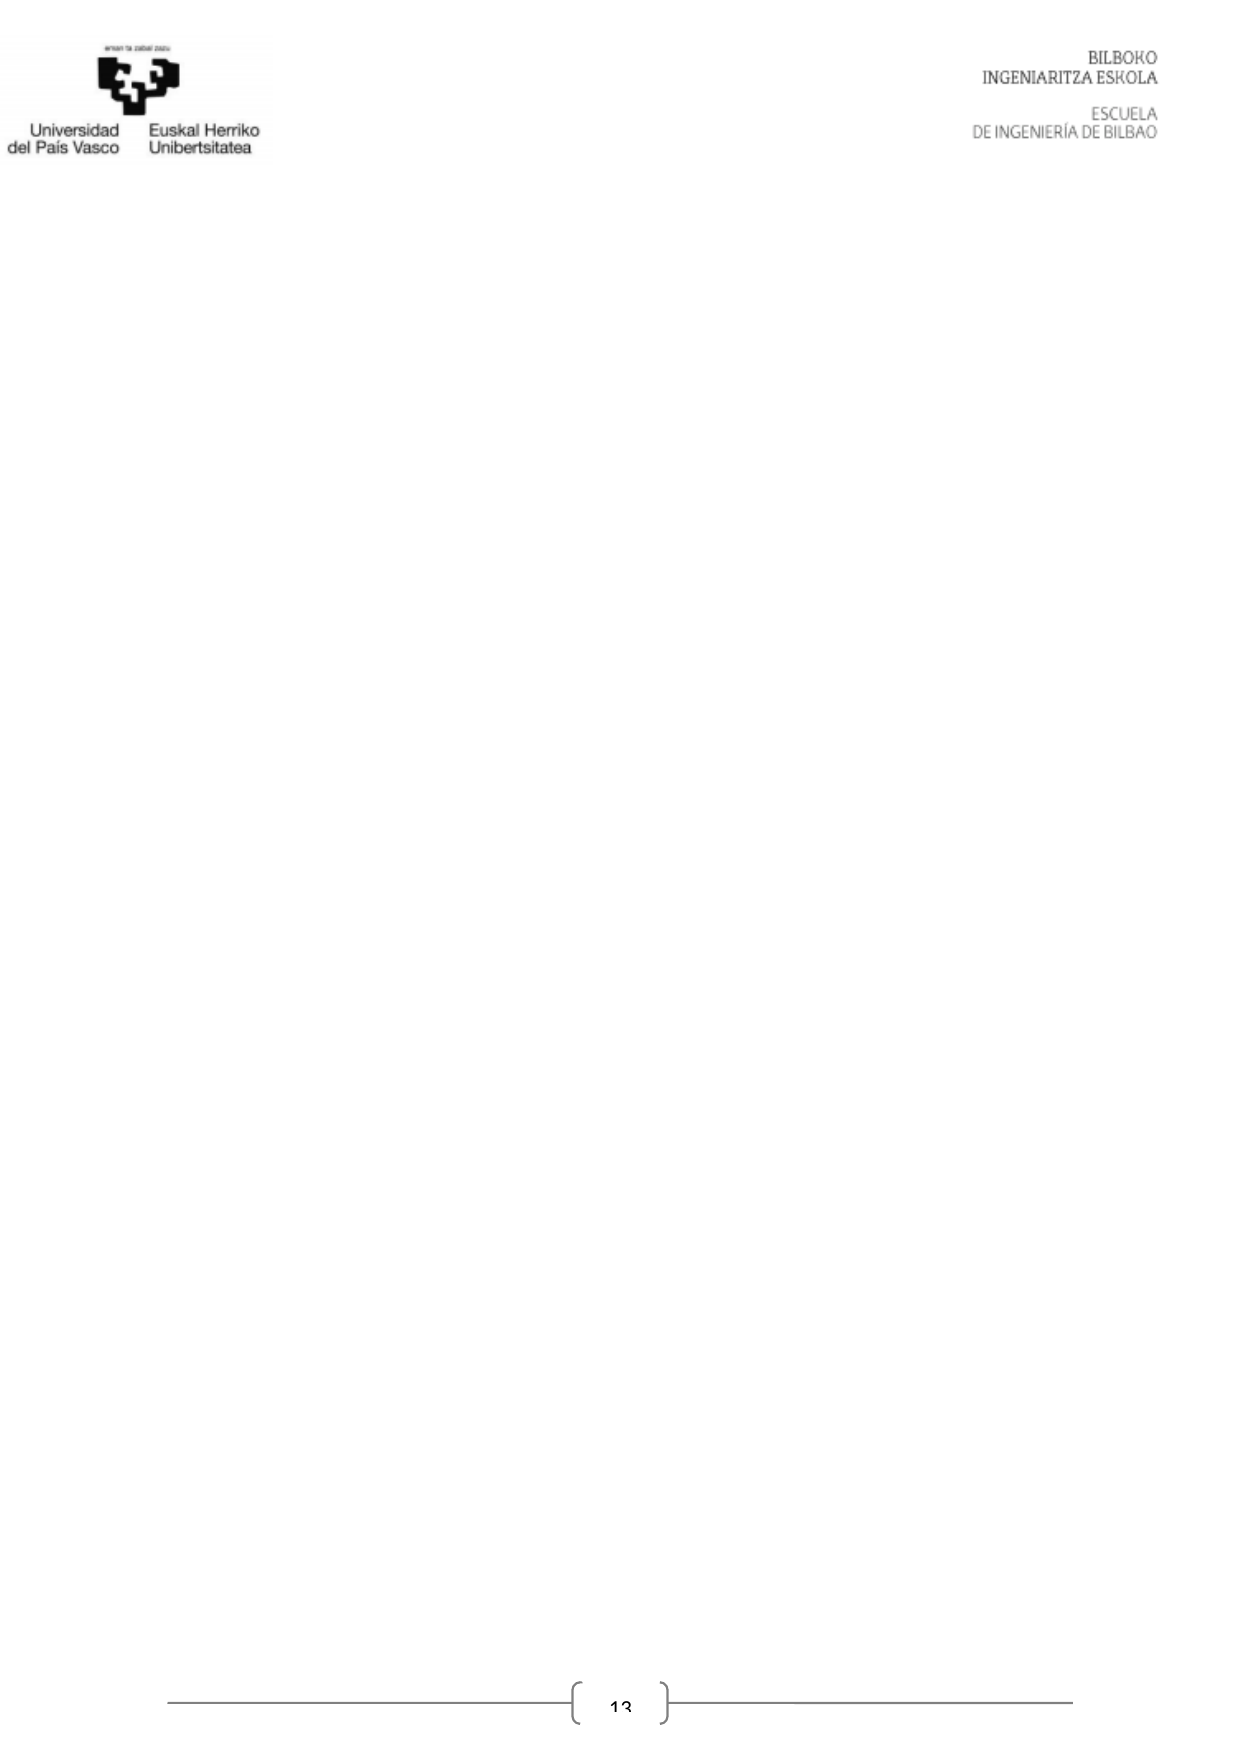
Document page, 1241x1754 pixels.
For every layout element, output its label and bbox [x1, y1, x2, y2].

picture [0, 28, 1184, 165]
